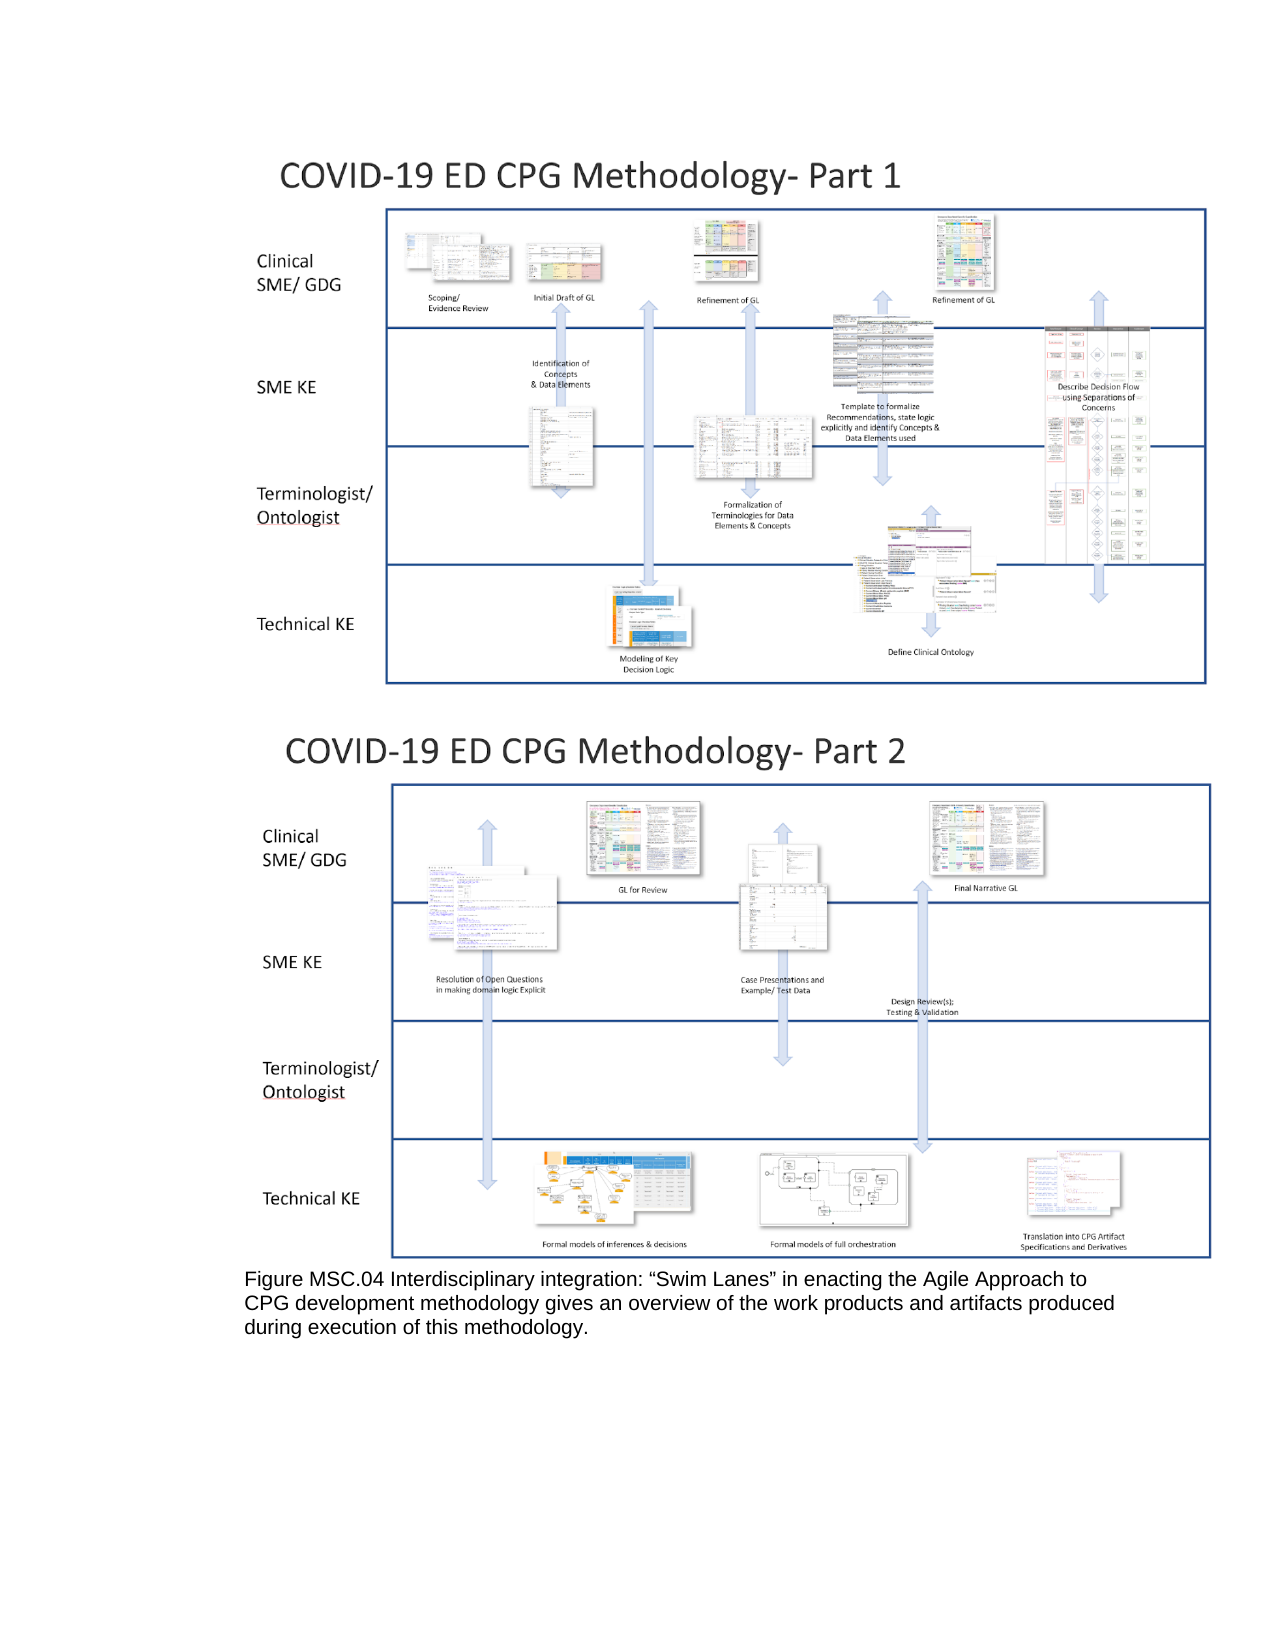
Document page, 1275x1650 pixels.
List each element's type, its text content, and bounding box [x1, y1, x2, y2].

text Figure MSC.04 Interdisciplinary integration: “Swim Lanes” in enacting the Agile Approach to CPG development methodology gives an overview of the work products and artifacts produced during execution of this methodology. [244, 1267, 1125, 1339]
picture [244, 721, 1219, 1267]
picture [244, 150, 1219, 694]
